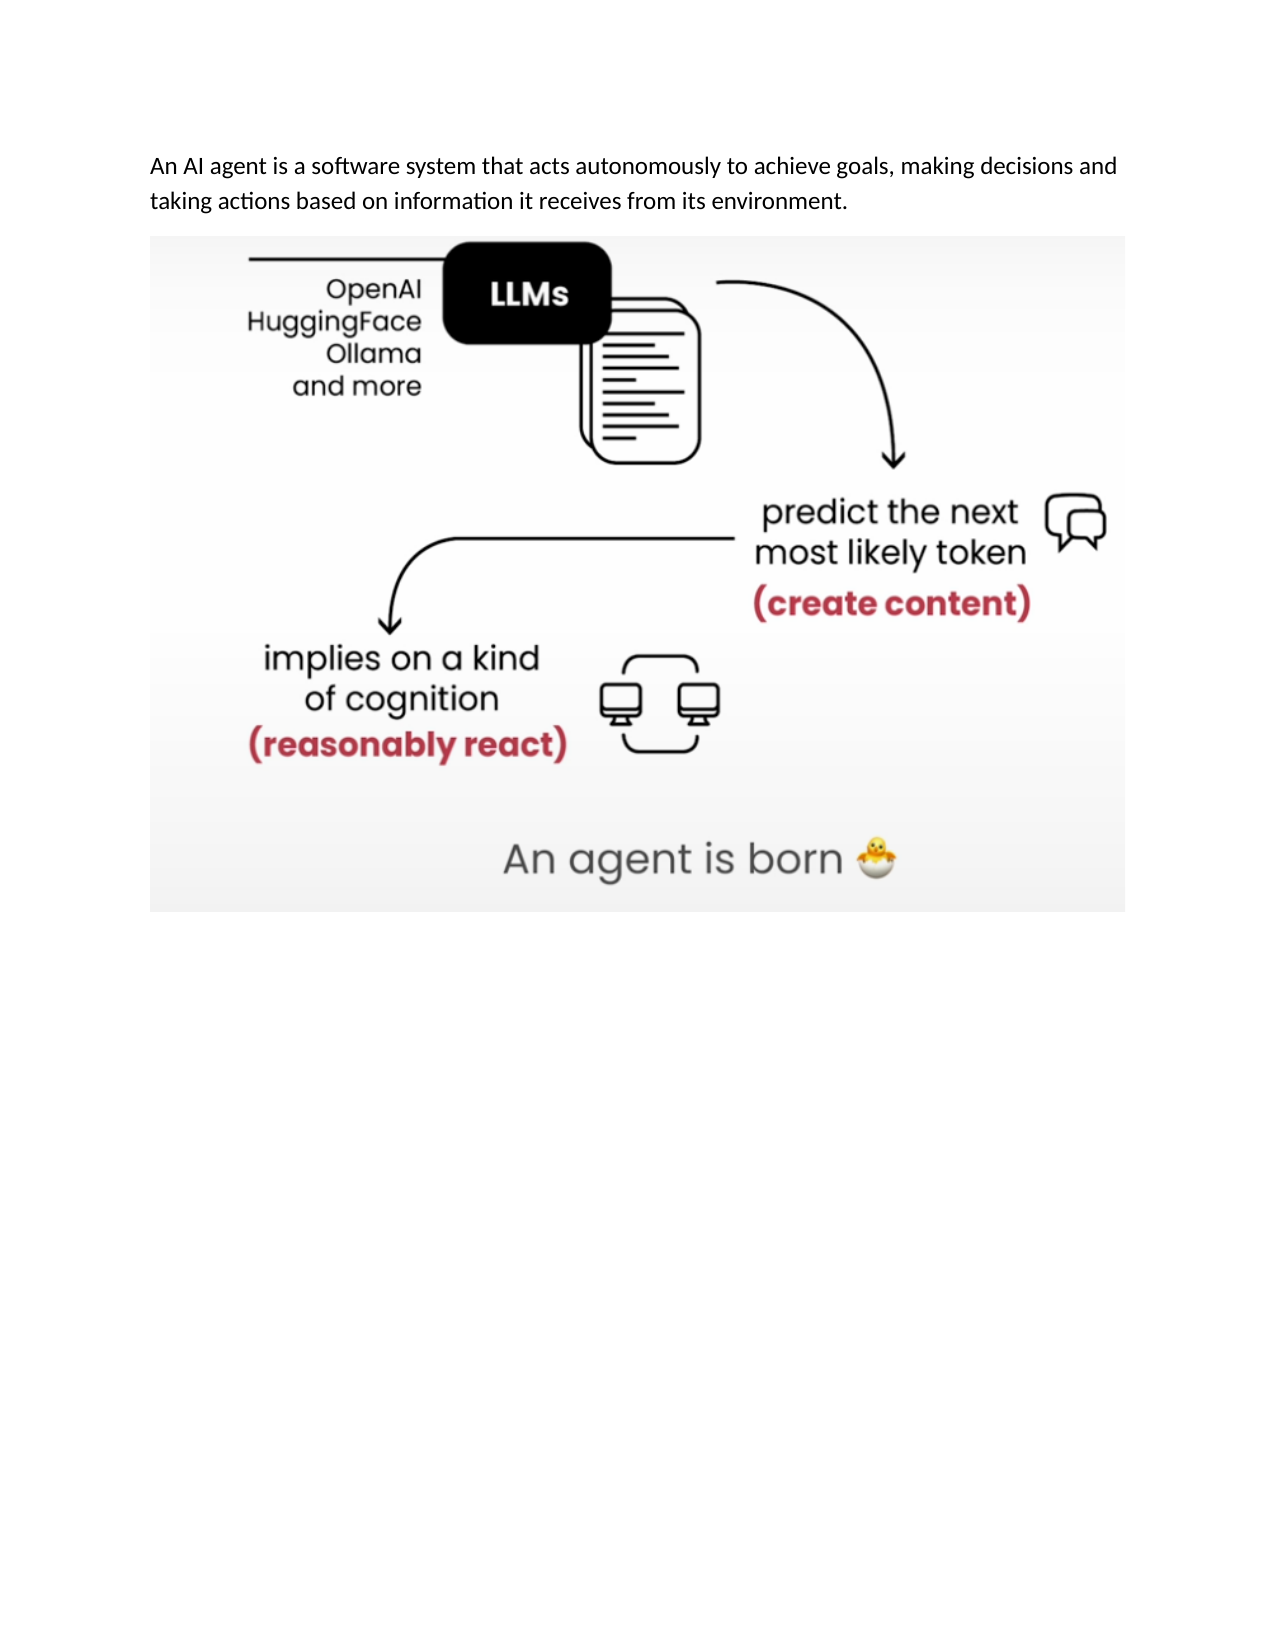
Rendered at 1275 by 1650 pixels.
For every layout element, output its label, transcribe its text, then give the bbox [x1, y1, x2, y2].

picture [150, 236, 1125, 912]
text An AI agent is a software system that acts autonomously to achieve goals, making decisions and taking actions based on information it receives from its environment. [150, 150, 1125, 216]
